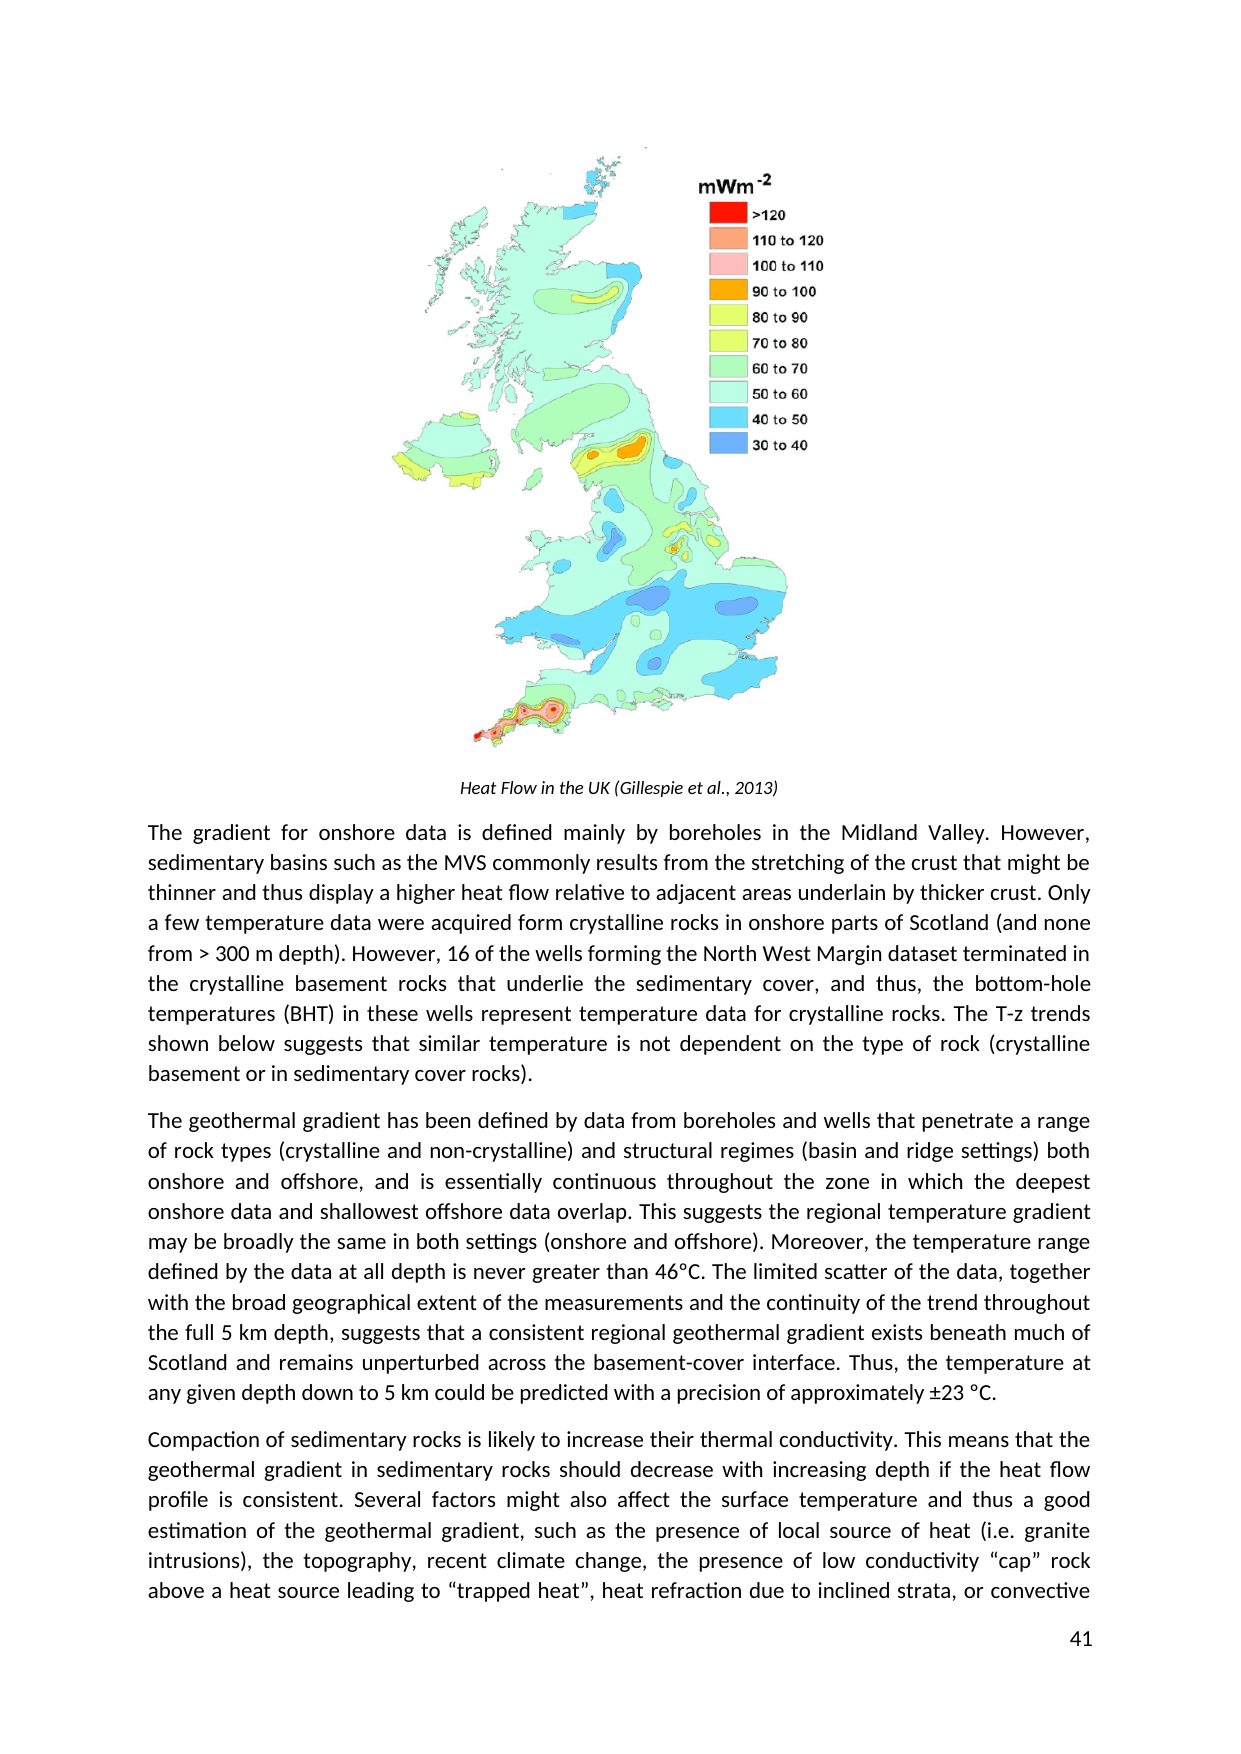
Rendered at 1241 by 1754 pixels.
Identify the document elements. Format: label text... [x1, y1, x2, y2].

text Heat Flow in the UK (Gillespie et al., 2013) [148, 776, 1093, 799]
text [148, 1425, 1093, 1604]
text The gradient for onshore data is defined mainly by boreholes in the Midland Valley. However, sedimentary basins such as the MVS commonly results from the stretching of the crust that might be thinner and thus display a higher heat flow relative to adjacent areas underlain by thicker crust. Only a few temperature data were acquired form crystalline rocks in onshore parts of Scotland (and none from > 300 m depth). However, 16 of the wells forming the North West Margin dataset terminated in the crystalline basement rocks that underlie the sedimentary cover, and thus, the bottom-hole temperatures (BHT) in these wells represent temperature data for crystalline rocks. The T-z trends shown below suggests that similar temperature is not dependent on the type of rock (crystalline basement or in sedimentary cover rocks). [148, 818, 1093, 1087]
text The geothermal gradient has been defined by data from boreholes and wells that penetrate a range of rock types (crystalline and non-crystalline) and structural regimes (basin and ridge settings) both onshore and offshore, and is essentially continuous throughout the zone in which the deepest onshore data and shallowest offshore data overlap. This suggests the regional temperature gradient may be broadly the same in both settings (onshore and offshore). Moreover, the temperature range defined by the data at all depth is never greater than 46ºC. The limited scatter of the data, together with the broad geographical extent of the measurements and the continuity of the trend throughout the full 5 km depth, suggests that a consistent regional geothermal gradient exists beneath much of Scotland and remains unperturbed across the basement-cover interface. Thus, the temperature at any given depth down to 5 km could be predicted with a precision of approximately ±23 ºC. [148, 1106, 1093, 1406]
picture [360, 147, 880, 758]
